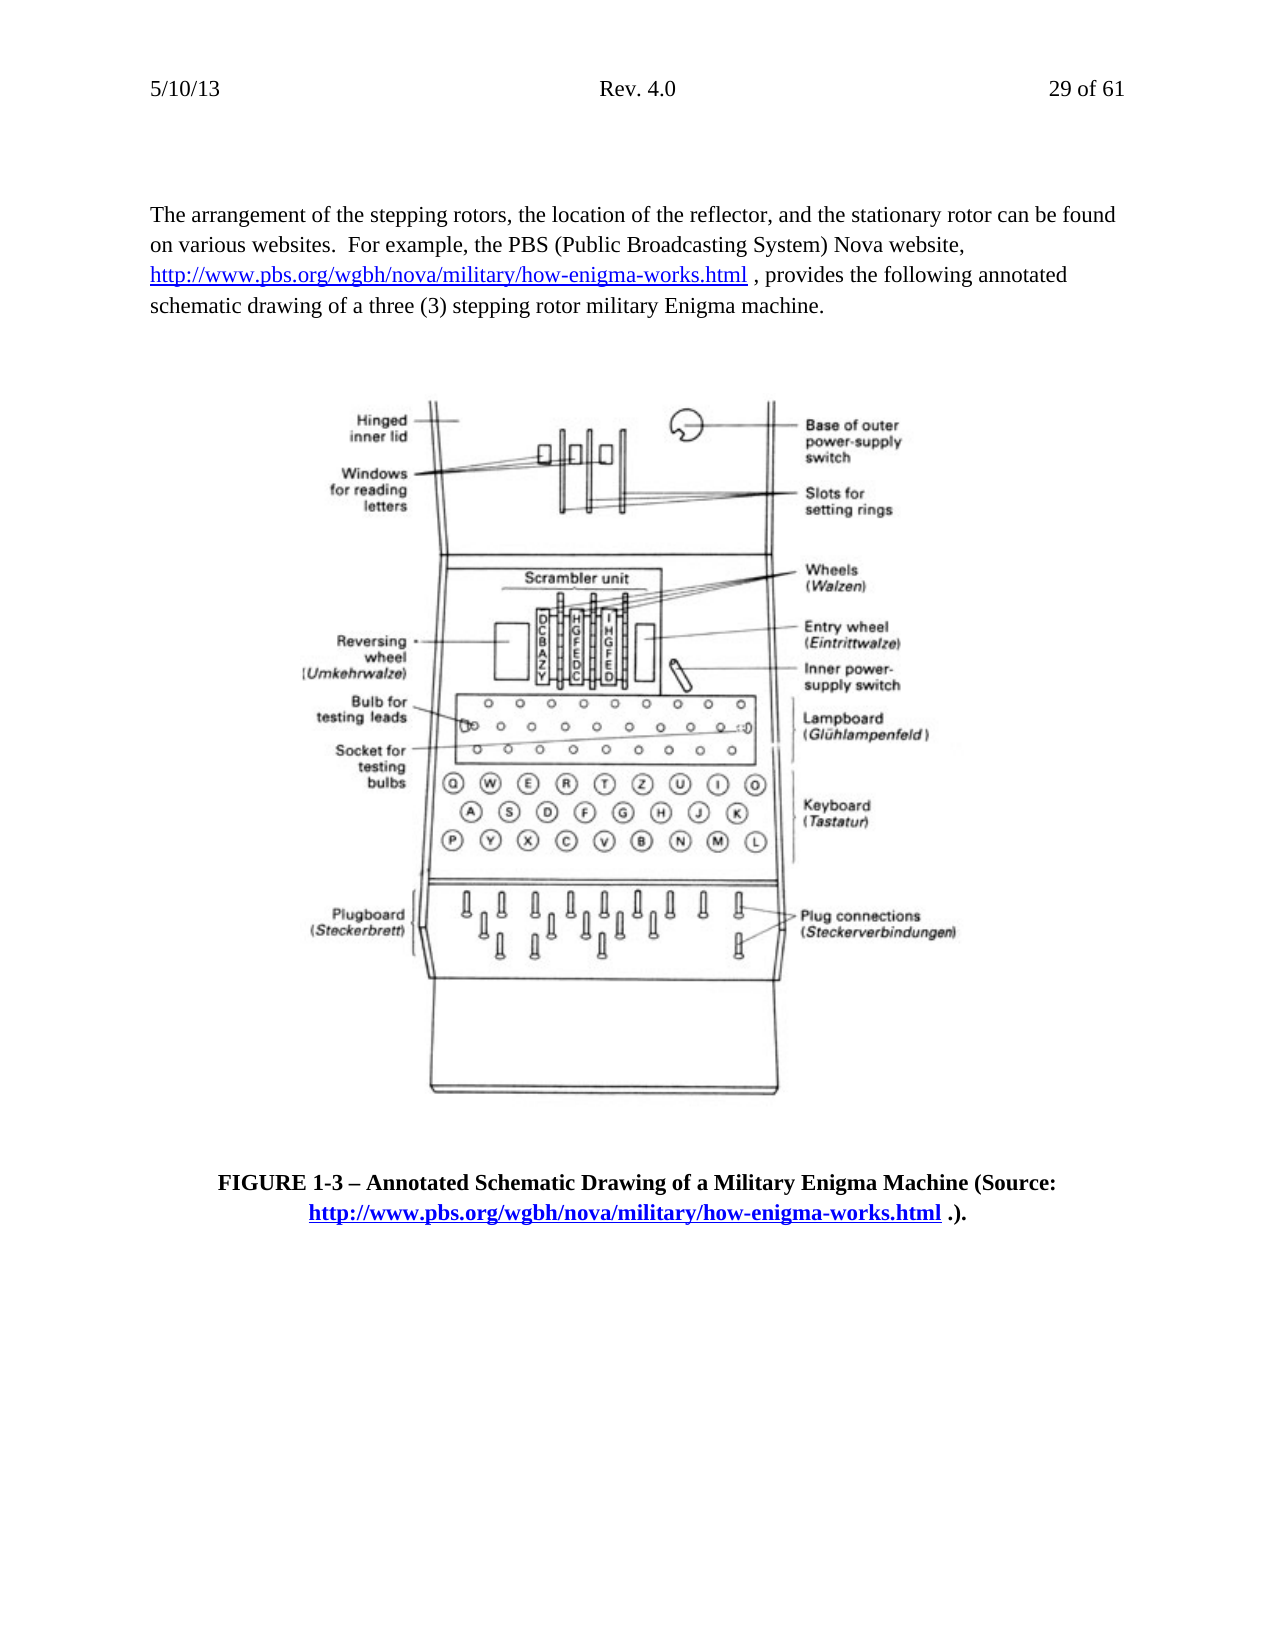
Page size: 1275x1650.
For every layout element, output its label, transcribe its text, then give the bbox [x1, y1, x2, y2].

picture [300, 393, 976, 1144]
text FIGURE 1-3 – Annotated Schematic Drawing of a Military Enigma Machine (Source: http://www.pbs.org/wgbh/nova/military/how-enigma-works.html .). [150, 1168, 1125, 1225]
text The arrangement of the stepping rotors, the location of the reflector, and the stationary rotor can be found on various websites. For example, the PBS (Public Broadcasting System) Nova website, http://www.pbs.org/wgbh/nova/military/how-enigma-works.html , provides the following annotated schematic drawing of a three (3) stepping rotor military Enigma machine. [150, 201, 1125, 318]
